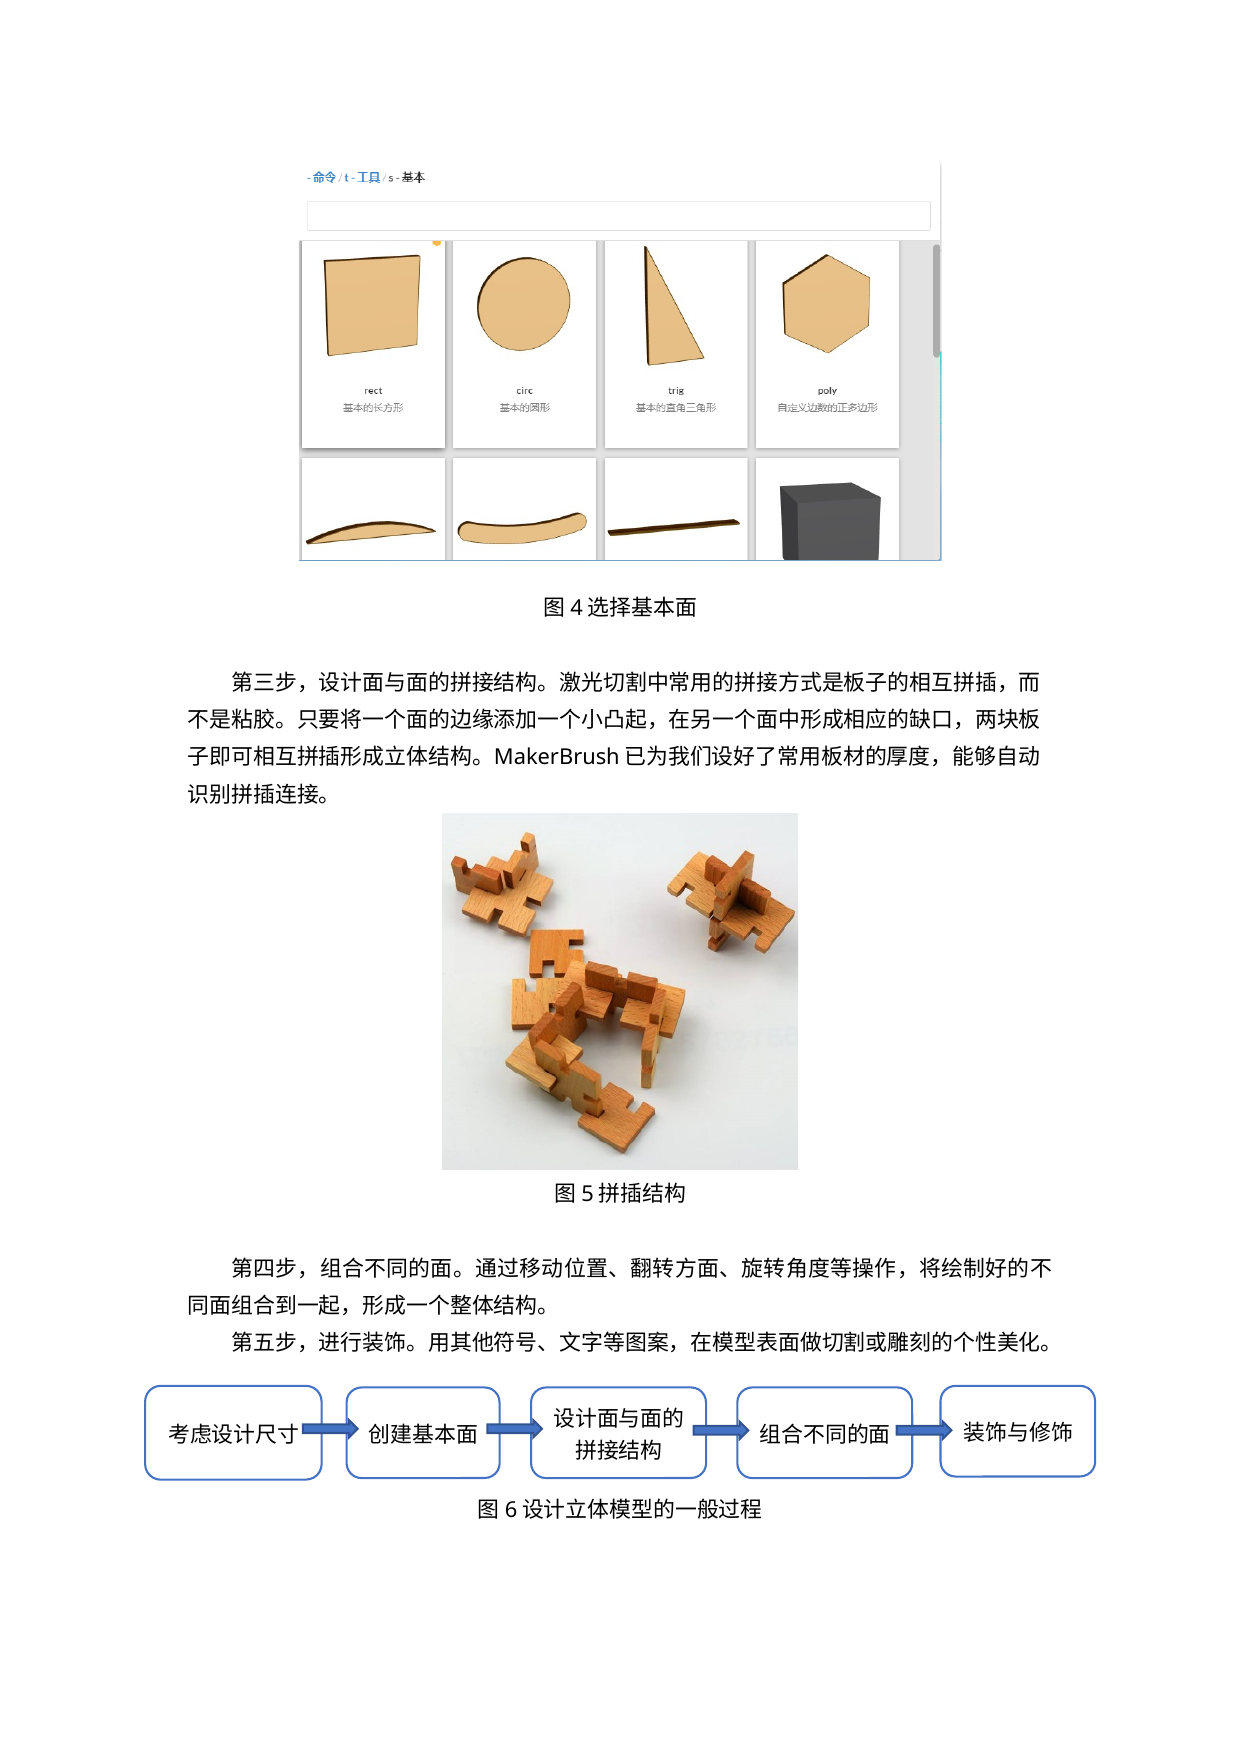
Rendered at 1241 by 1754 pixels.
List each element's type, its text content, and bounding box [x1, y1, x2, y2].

text 图 6 设计立体模型的一般过程 [187, 1435, 1053, 1524]
text 图 6 设计立体模型的一般过程 [187, 1362, 1053, 1424]
text 第三步，设计面与面的拼接结构。激光切割中常用的拼接方式是板子的相互拼插，而不是粘胶。只要将一个面的边缘添加一个小凸起，在另一个面中形成相应的缺口，两块板子即可相互拼插形成立体结构。MakerBrush已为我们设好了常用板材的厚度，能够自动识别拼插连接。 [187, 664, 1053, 809]
text 图 5 拼插结构 [187, 1176, 1053, 1208]
text 图 4 选择基本面 [187, 589, 1053, 622]
picture [298, 162, 942, 561]
picture [442, 813, 799, 1170]
text 第四步，组合不同的面。通过移动位置、翻转方面、旋转角度等操作，将绘制好的不同面组合到一起，形成一个整体结构。 [187, 1250, 1053, 1320]
text 第五步，进行装饰。用其他符号、文字等图案，在模型表面做切割或雕刻的个性美化。 [187, 1324, 1053, 1357]
